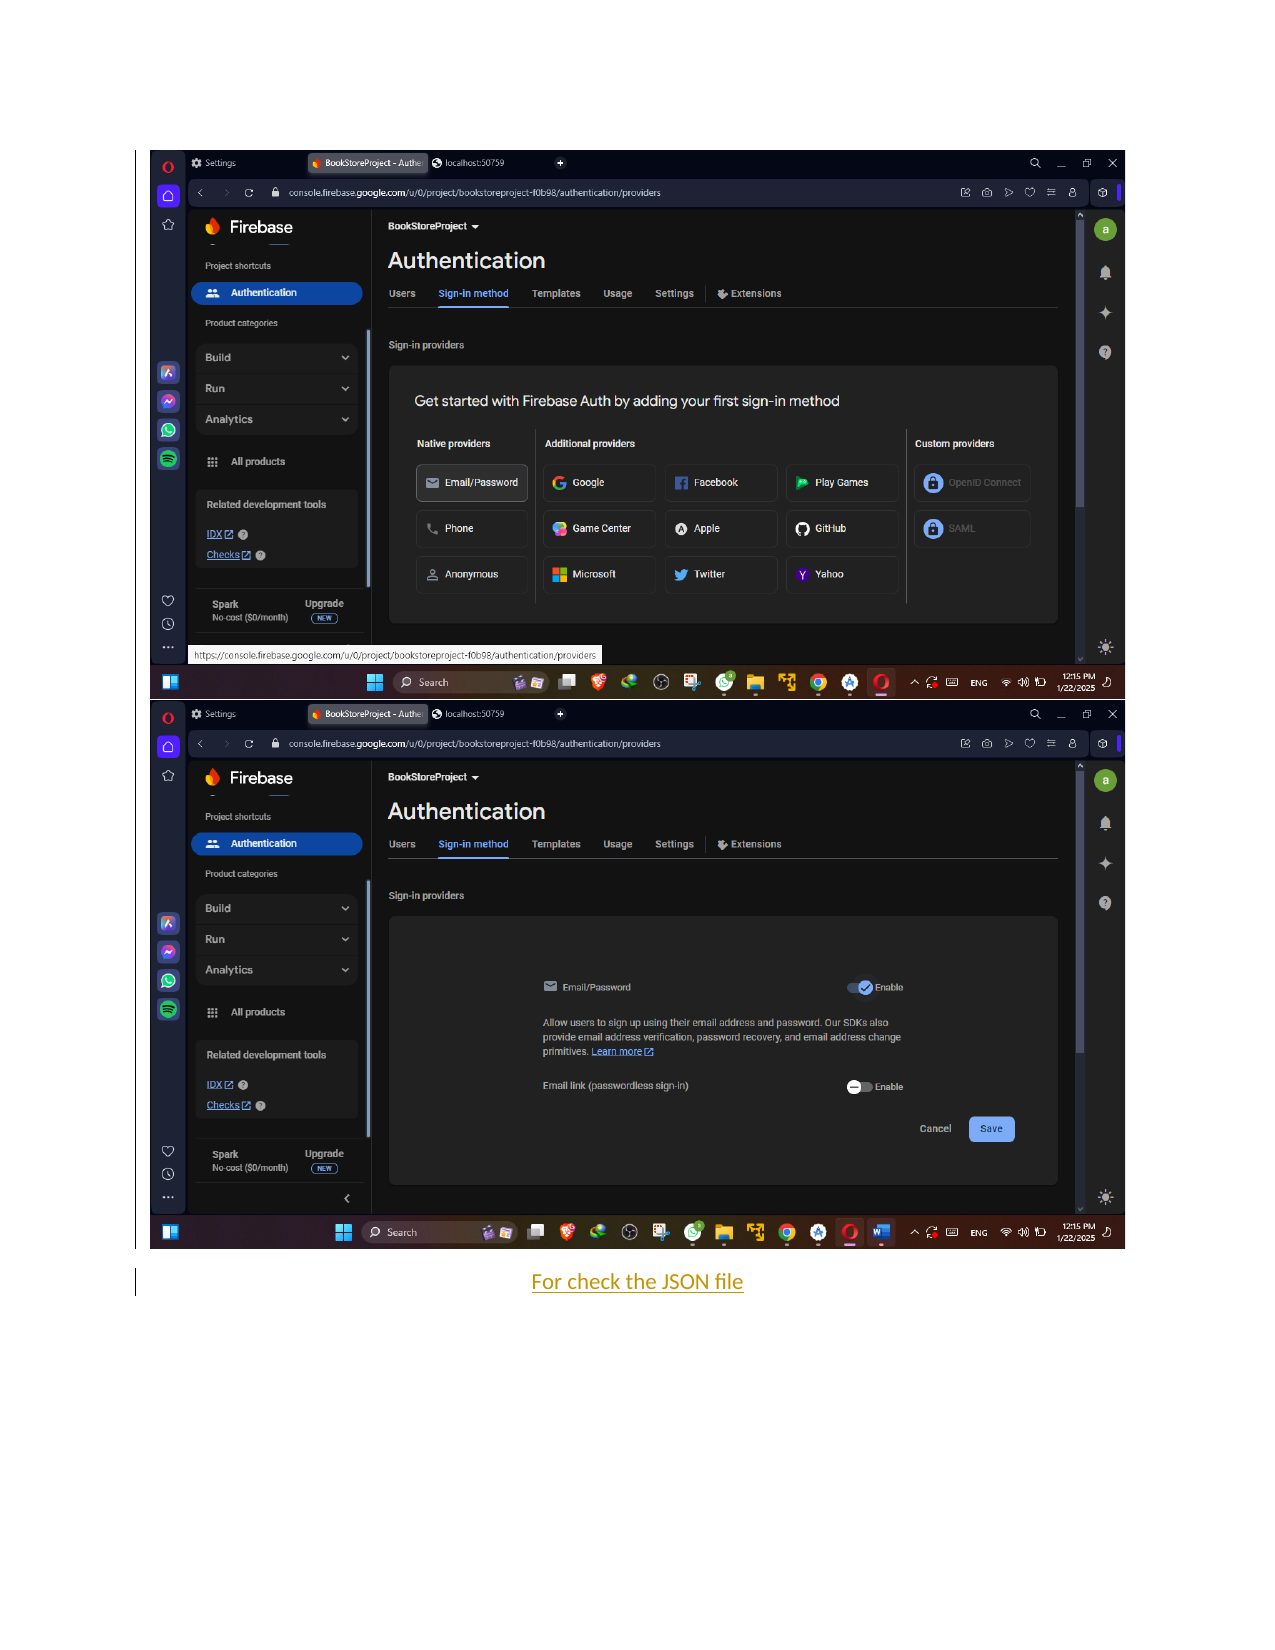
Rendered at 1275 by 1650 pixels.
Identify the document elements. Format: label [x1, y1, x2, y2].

picture [150, 700, 1125, 1249]
picture [150, 150, 1125, 699]
